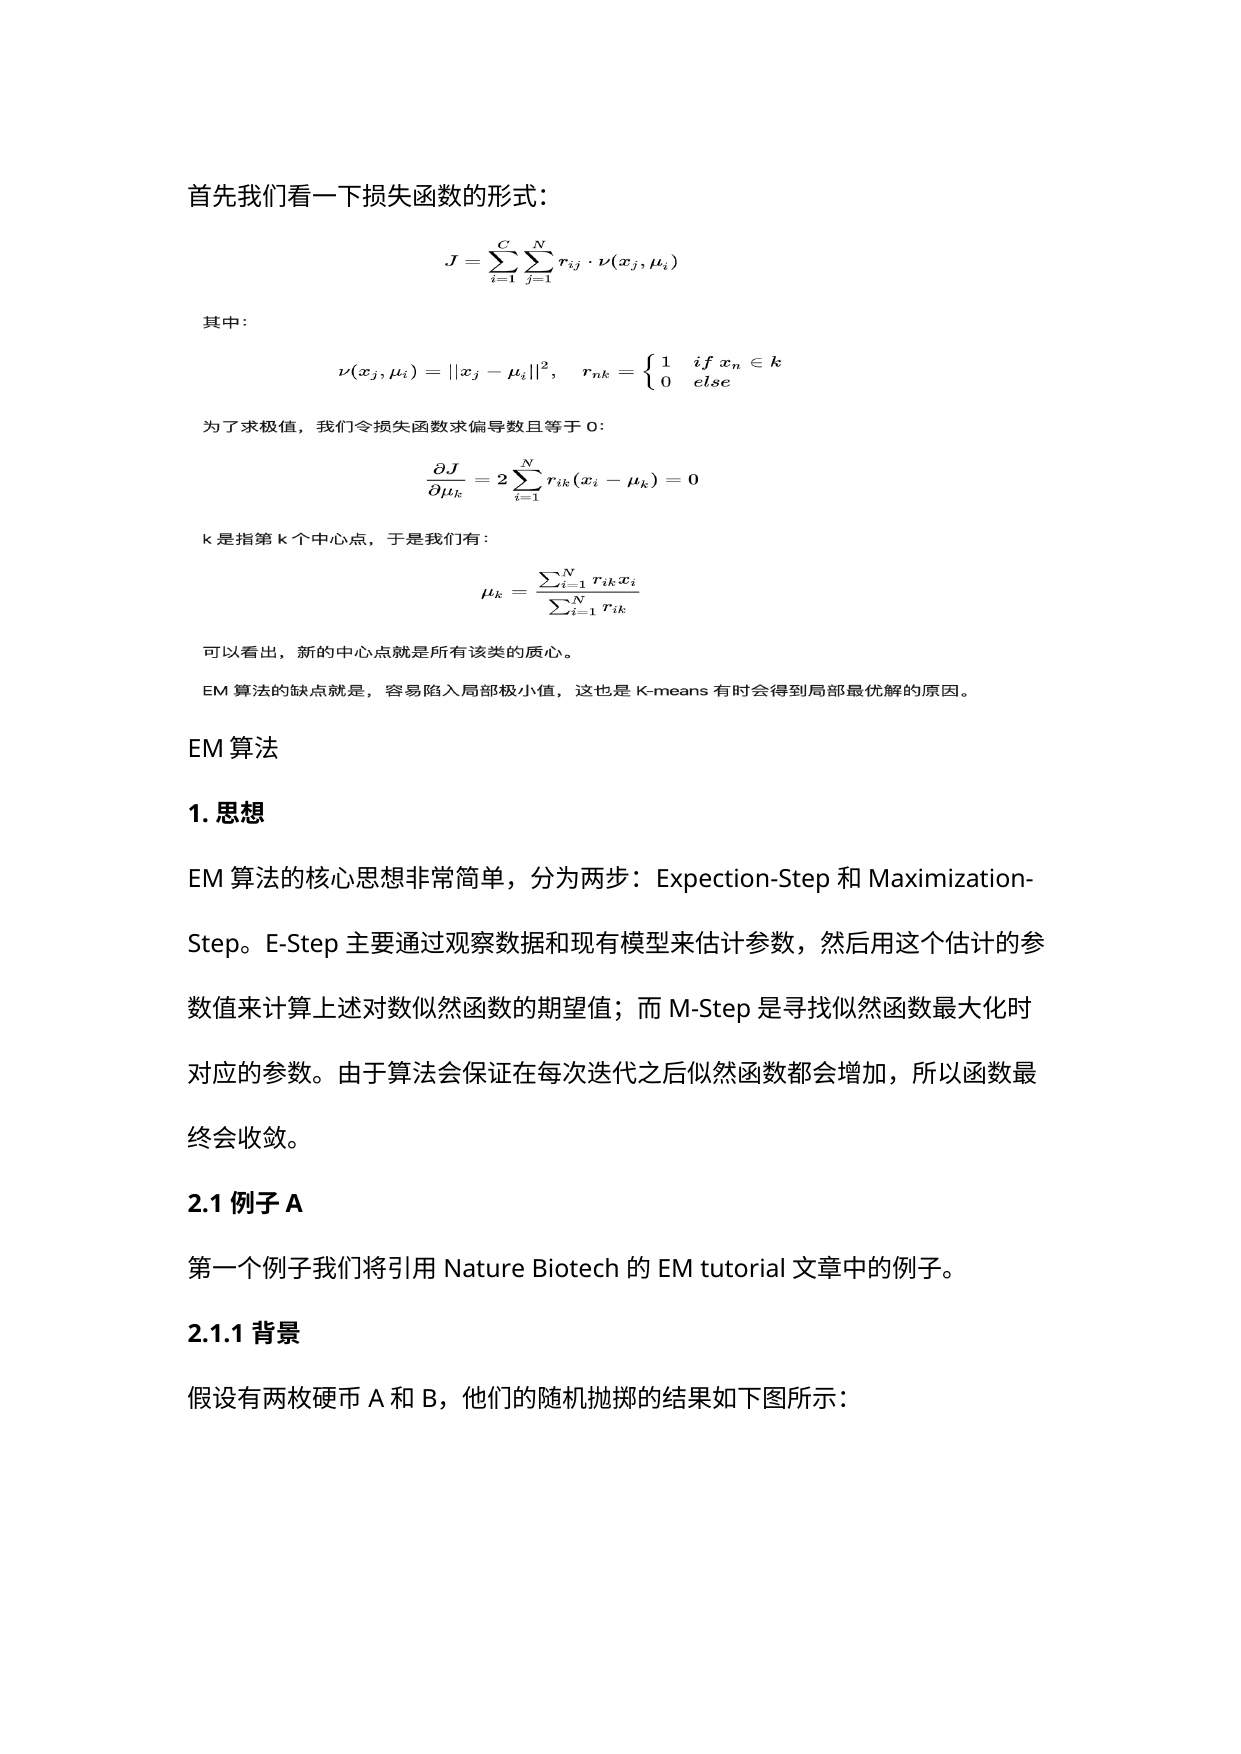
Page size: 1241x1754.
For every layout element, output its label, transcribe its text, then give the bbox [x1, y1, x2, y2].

picture [187, 236, 1047, 705]
text EM 算法的核心思想非常简单，分为两步：Expection-Step 和 Maximization-Step。E-Step 主要通过观察数据和现有模型来估计参数，然后用这个估计的参数值来计算上述对数似然函数的期望值；而 M-Step 是寻找似然函数最大化时对应的参数。由于算法会保证在每次迭代之后似然函数都会增加，所以函数最终会收敛。 [187, 844, 1053, 1169]
text 2.1 例子 A [187, 1169, 1053, 1234]
text 2.1.1 背景 [187, 1299, 1053, 1364]
text 第一个例子我们将引用 Nature Biotech 的 EM tutorial 文章中的例子。 [187, 1234, 1053, 1299]
text 首先我们看一下损失函数的形式： [187, 162, 1053, 227]
text EM算法 [187, 714, 1053, 779]
text 1. 思想 [187, 779, 1053, 844]
text 假设有两枚硬币 A 和 B，他们的随机抛掷的结果如下图所示： [187, 1364, 1053, 1429]
